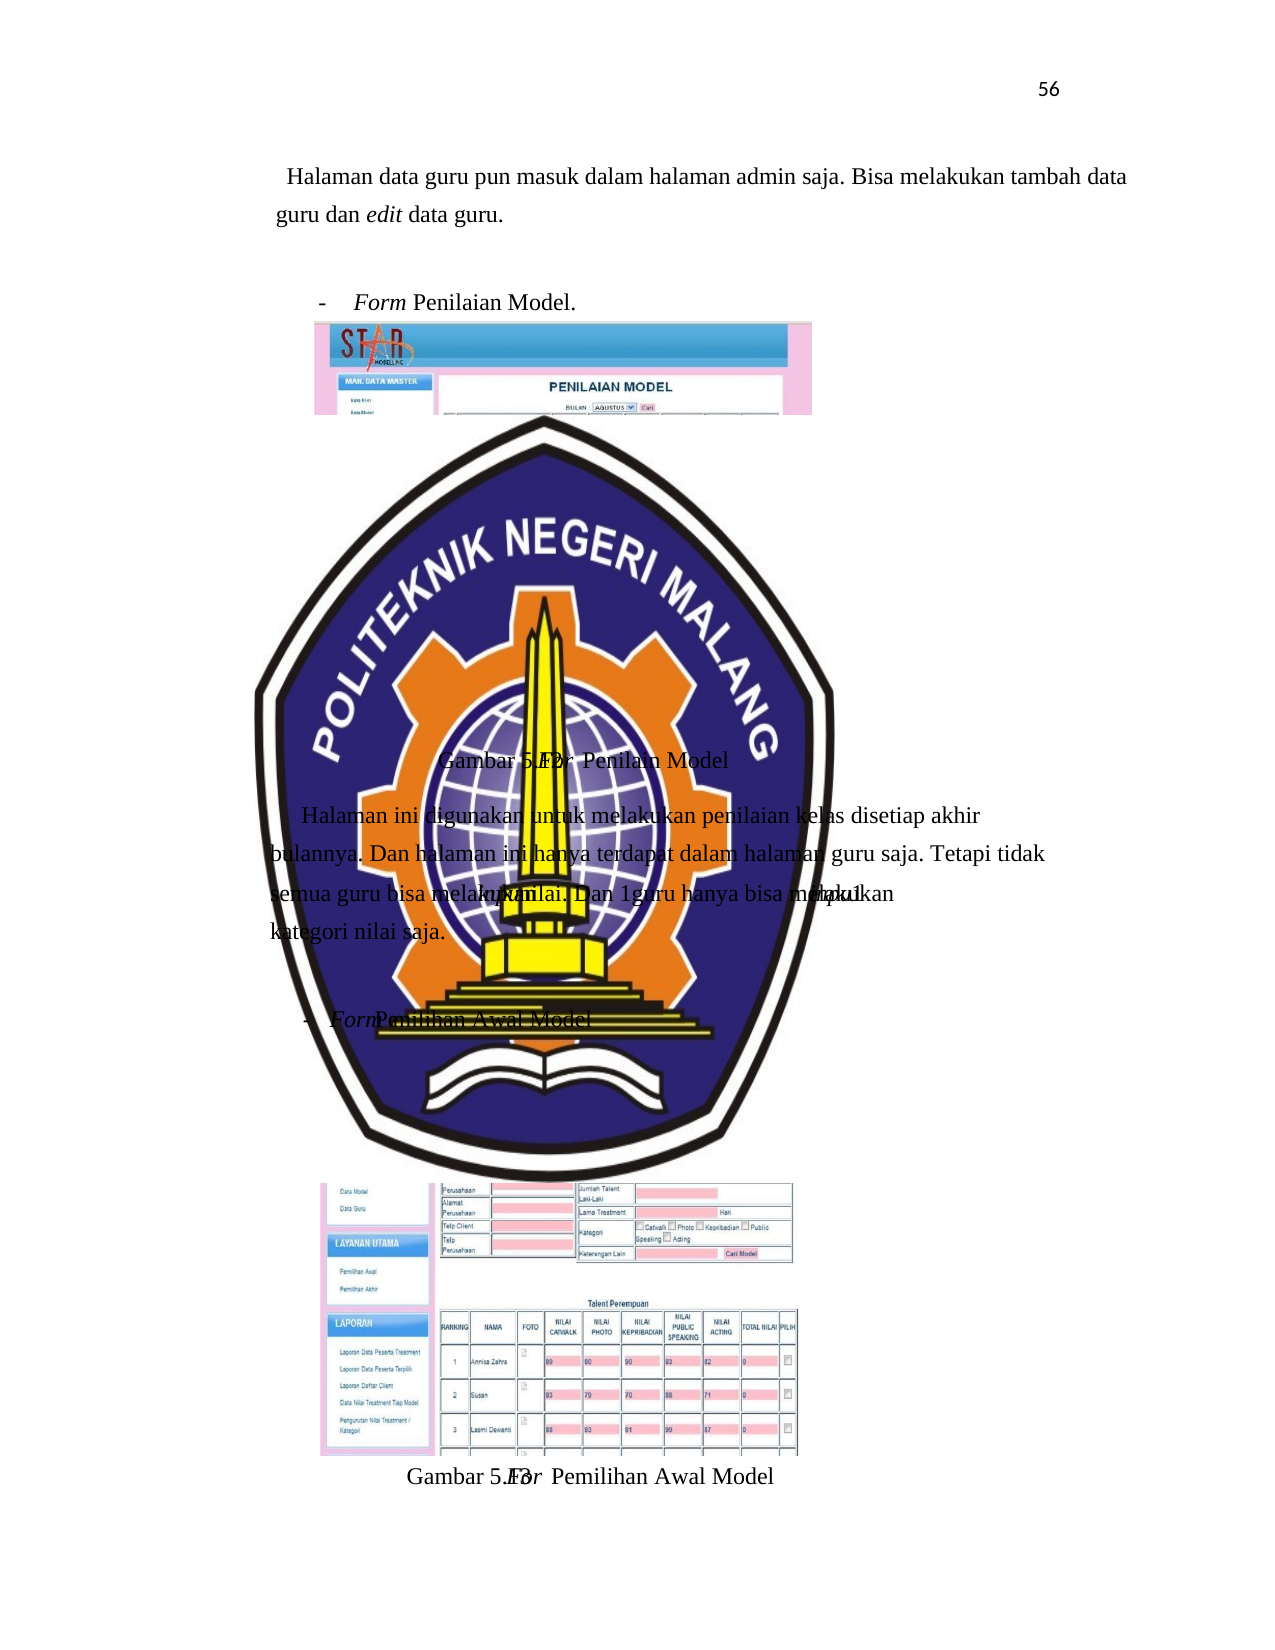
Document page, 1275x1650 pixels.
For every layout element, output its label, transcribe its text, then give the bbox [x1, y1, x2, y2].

list Form Penilaian Model. [318, 288, 1178, 316]
picture [406, 1461, 782, 1497]
picture [254, 321, 835, 1476]
text Halaman data guru pun masuk dalam halaman admin saja. Bisa melakukan tambah data guru dan edit data guru. [274, 162, 1129, 228]
